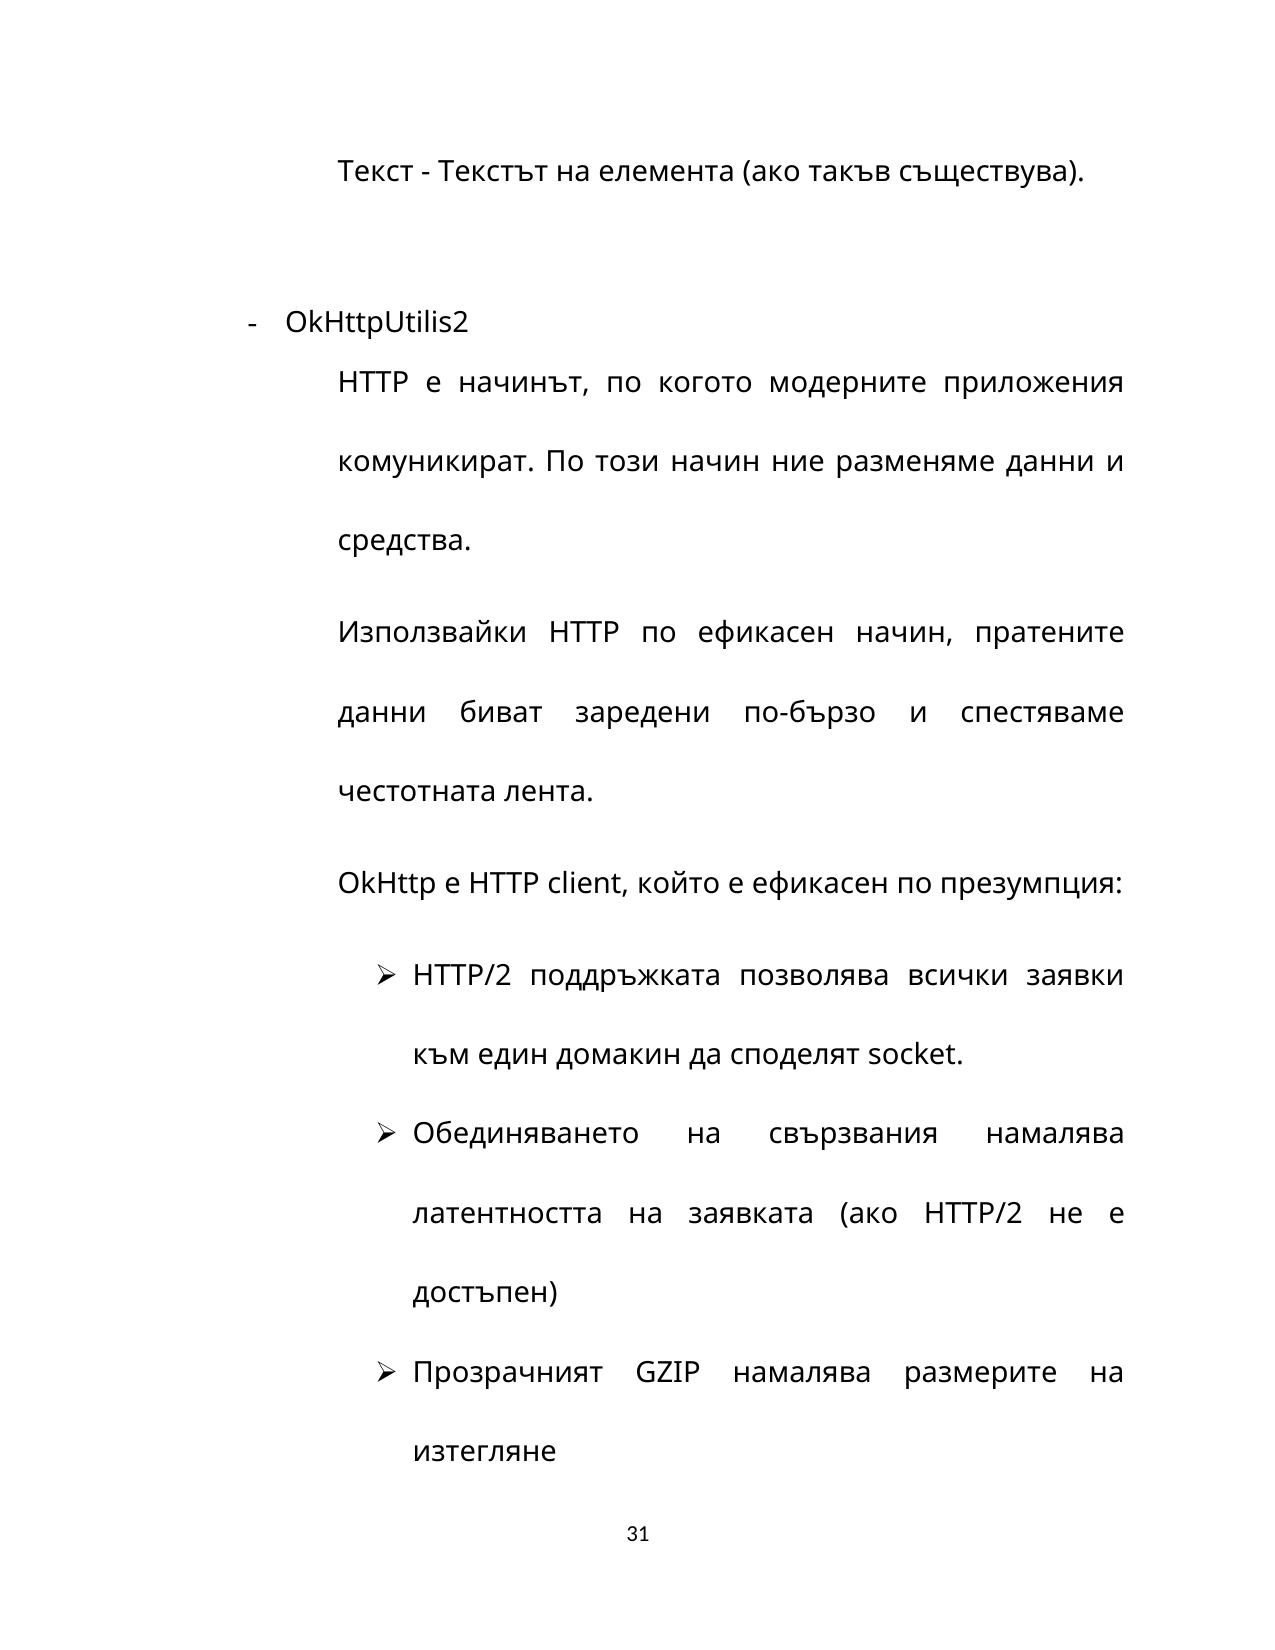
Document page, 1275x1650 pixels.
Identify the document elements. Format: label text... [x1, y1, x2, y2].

text Използвайки HTTP по ефикасен начин, пратените данни биват заредени по-бързо и спестяваме честотната лента. [337, 611, 1125, 810]
text Текст - Текстът на елемента (ако такъв съществува). [337, 150, 1125, 190]
text OkHttp е HTTP client, който е ефикасен по презумпция: [337, 862, 1125, 902]
list Обединяването на свързвания намалява латентността на заявката (ако HTTP/2 не е достъпен) [375, 1113, 1125, 1311]
text HTTP е начинът, по когото модерните приложения комуникират. По този начин ние разменяме данни и средства. [337, 361, 1125, 559]
list OkHttpUtilis2 [247, 301, 1125, 341]
list HTTP/2 поддръжката позволява всички заявки към един домакин да споделят socket. [375, 954, 1125, 1073]
list Прозрачният GZIP намалява размерите на изтегляне [375, 1351, 1125, 1470]
